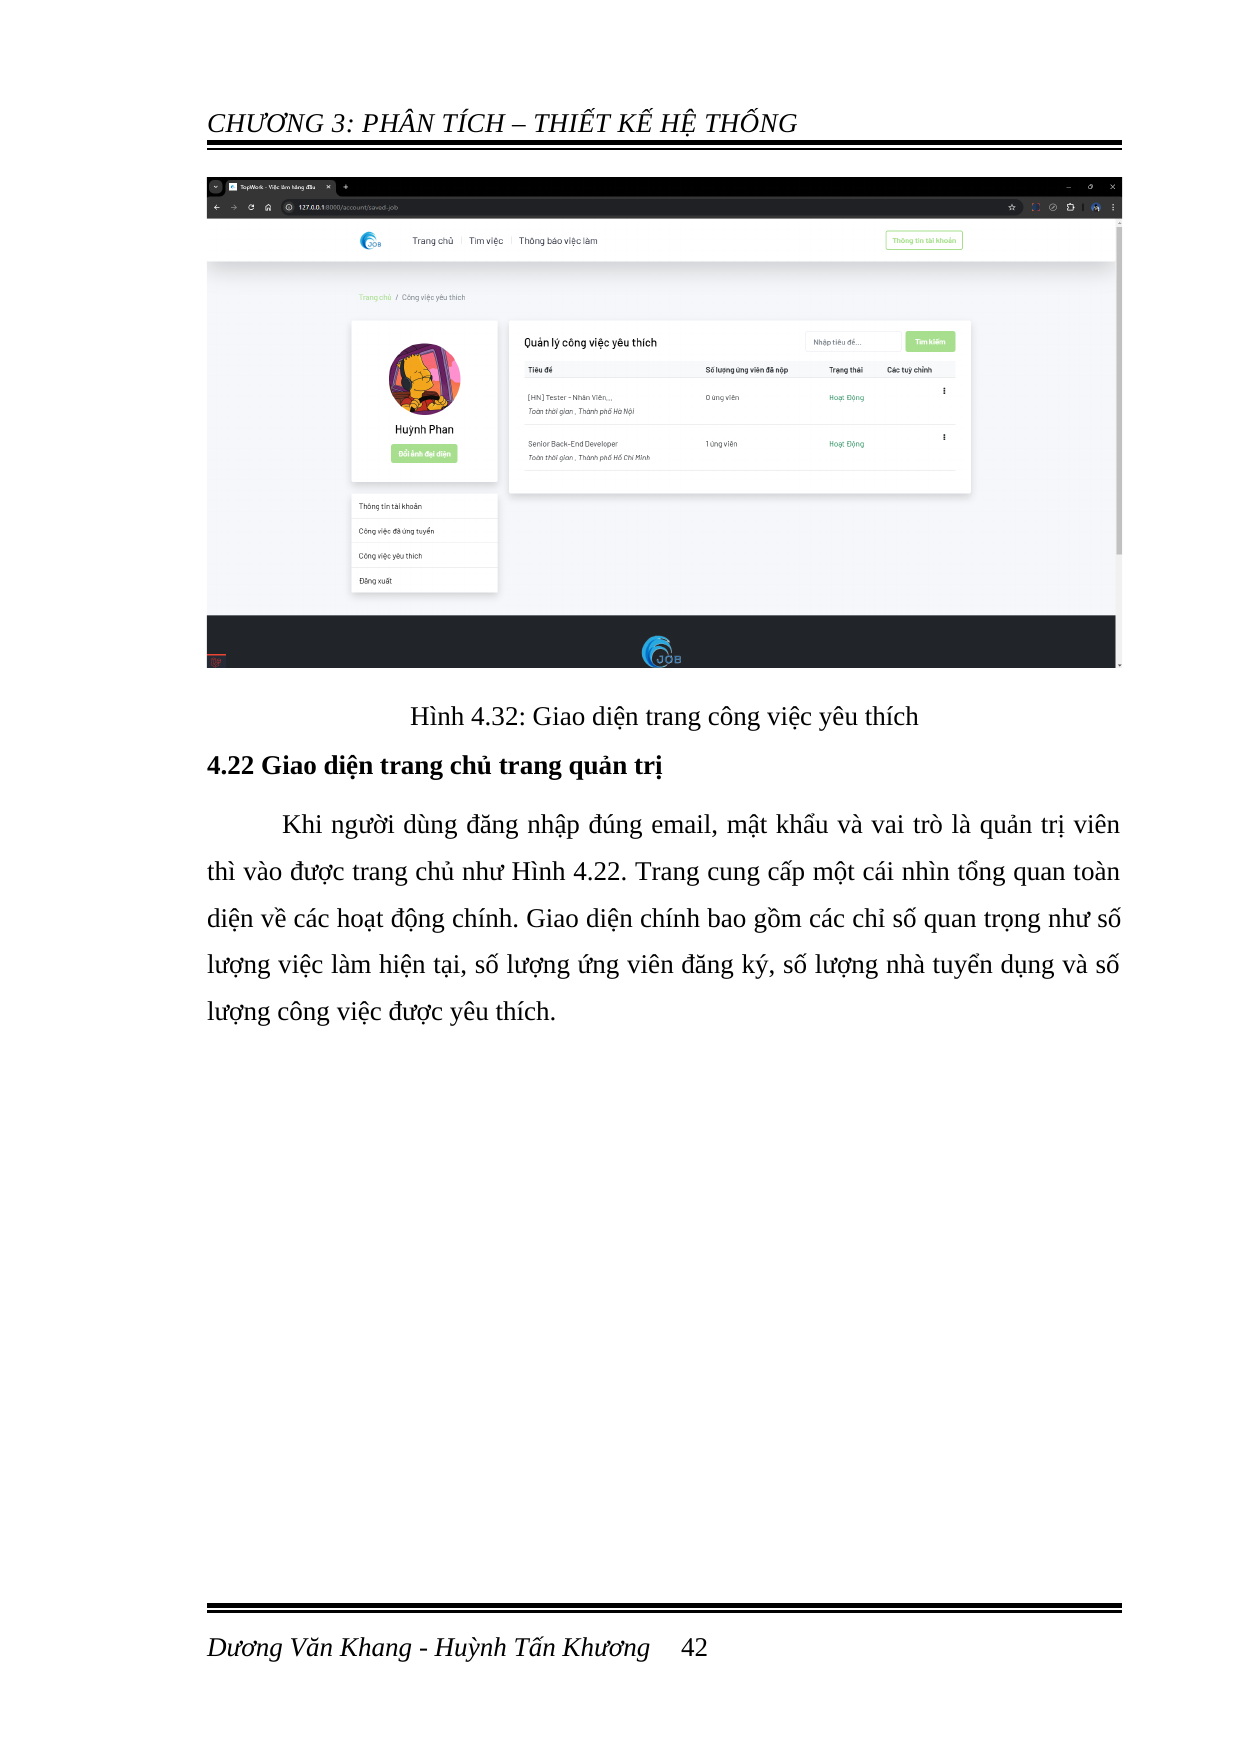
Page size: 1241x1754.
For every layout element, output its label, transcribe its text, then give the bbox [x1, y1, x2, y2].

subtitle 4.22 Giao diện trang chủ trang quản trị [207, 749, 1122, 781]
picture [206, 177, 1123, 668]
text Khi người dùng đăng nhập đúng email, mật khẩu và vai trò là quản trị viên thì vào được trang chủ như Hình 4.22. Trang cung cấp một cái nhìn tổng quan toàn diện về các hoạt động chính. Giao diện chính bao gồm các chỉ số quan trọng như số lượng việc làm hiện tại, số lượng ứng viên đăng ký, số lượng nhà tuyển dụng và số lượng công việc được yêu thích. [207, 809, 1122, 1026]
